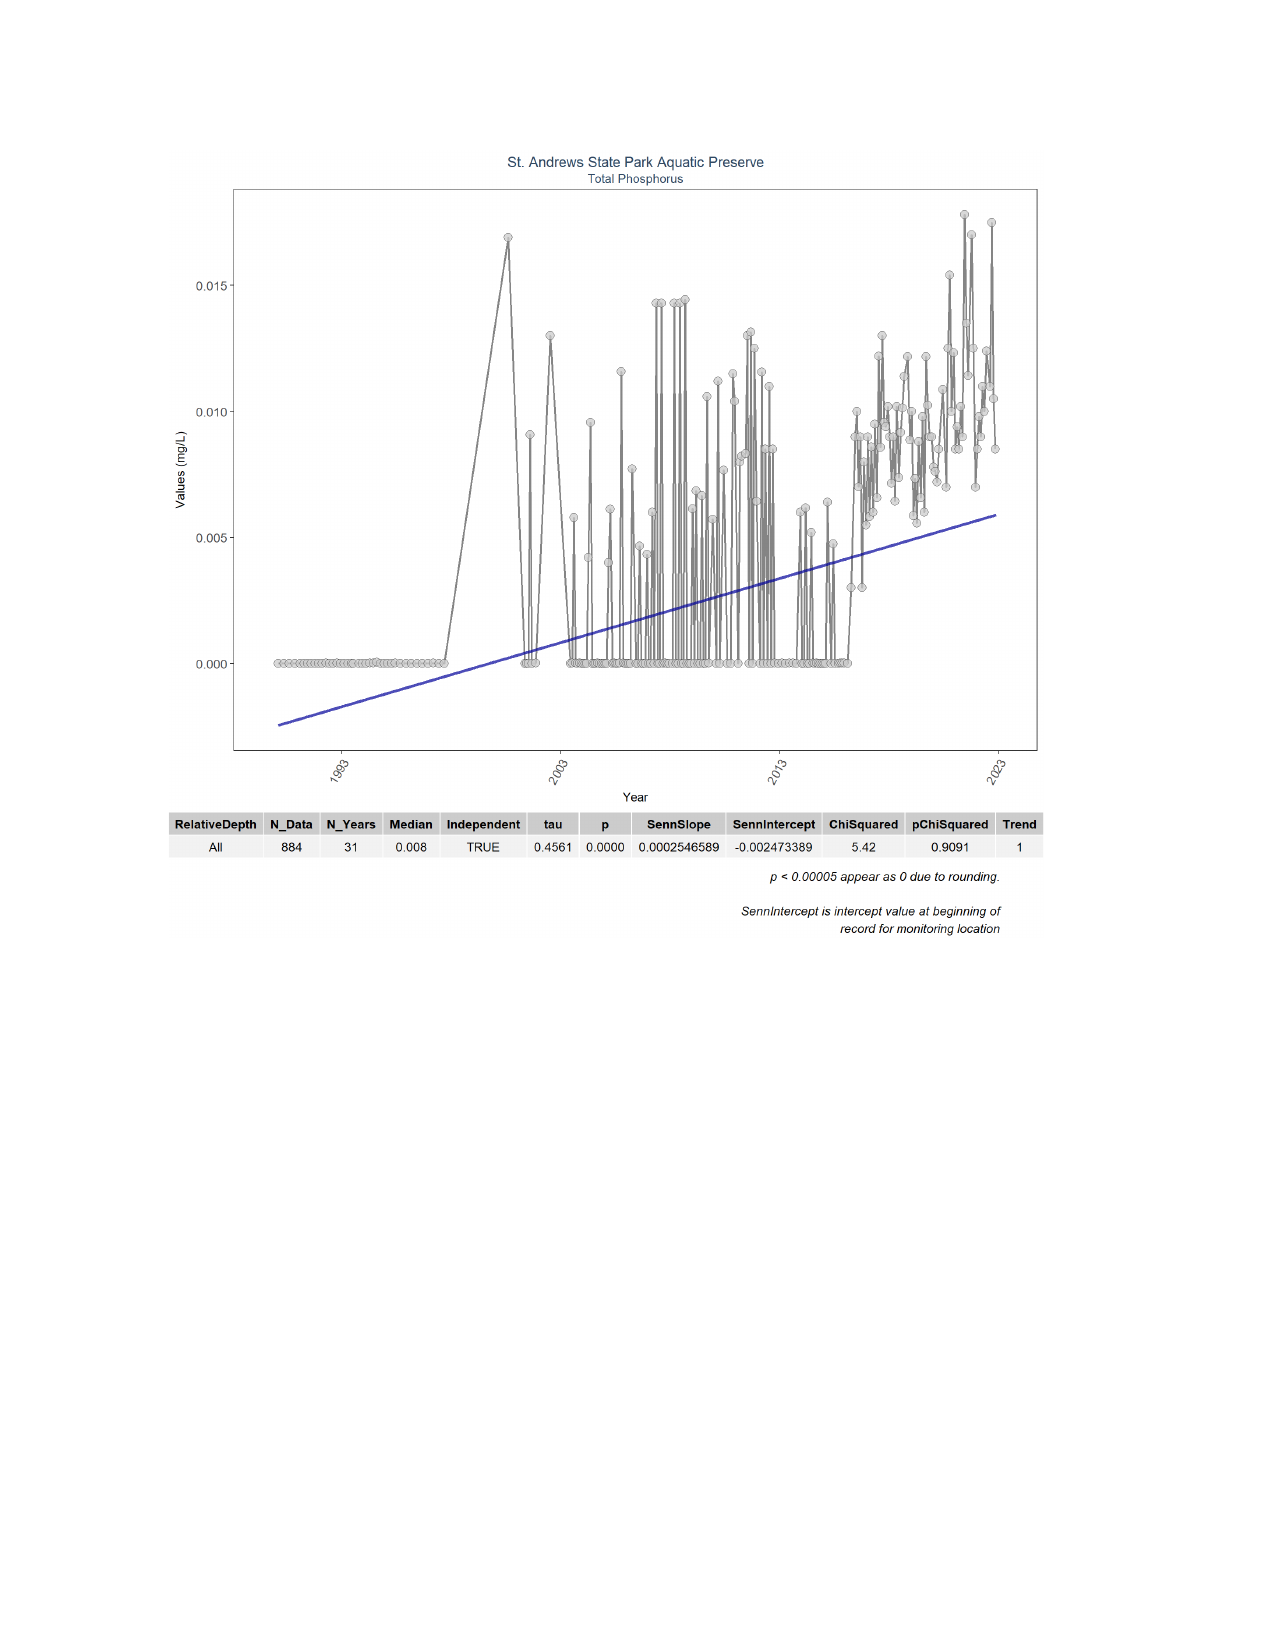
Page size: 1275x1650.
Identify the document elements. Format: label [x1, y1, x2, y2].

picture [168, 150, 1044, 938]
